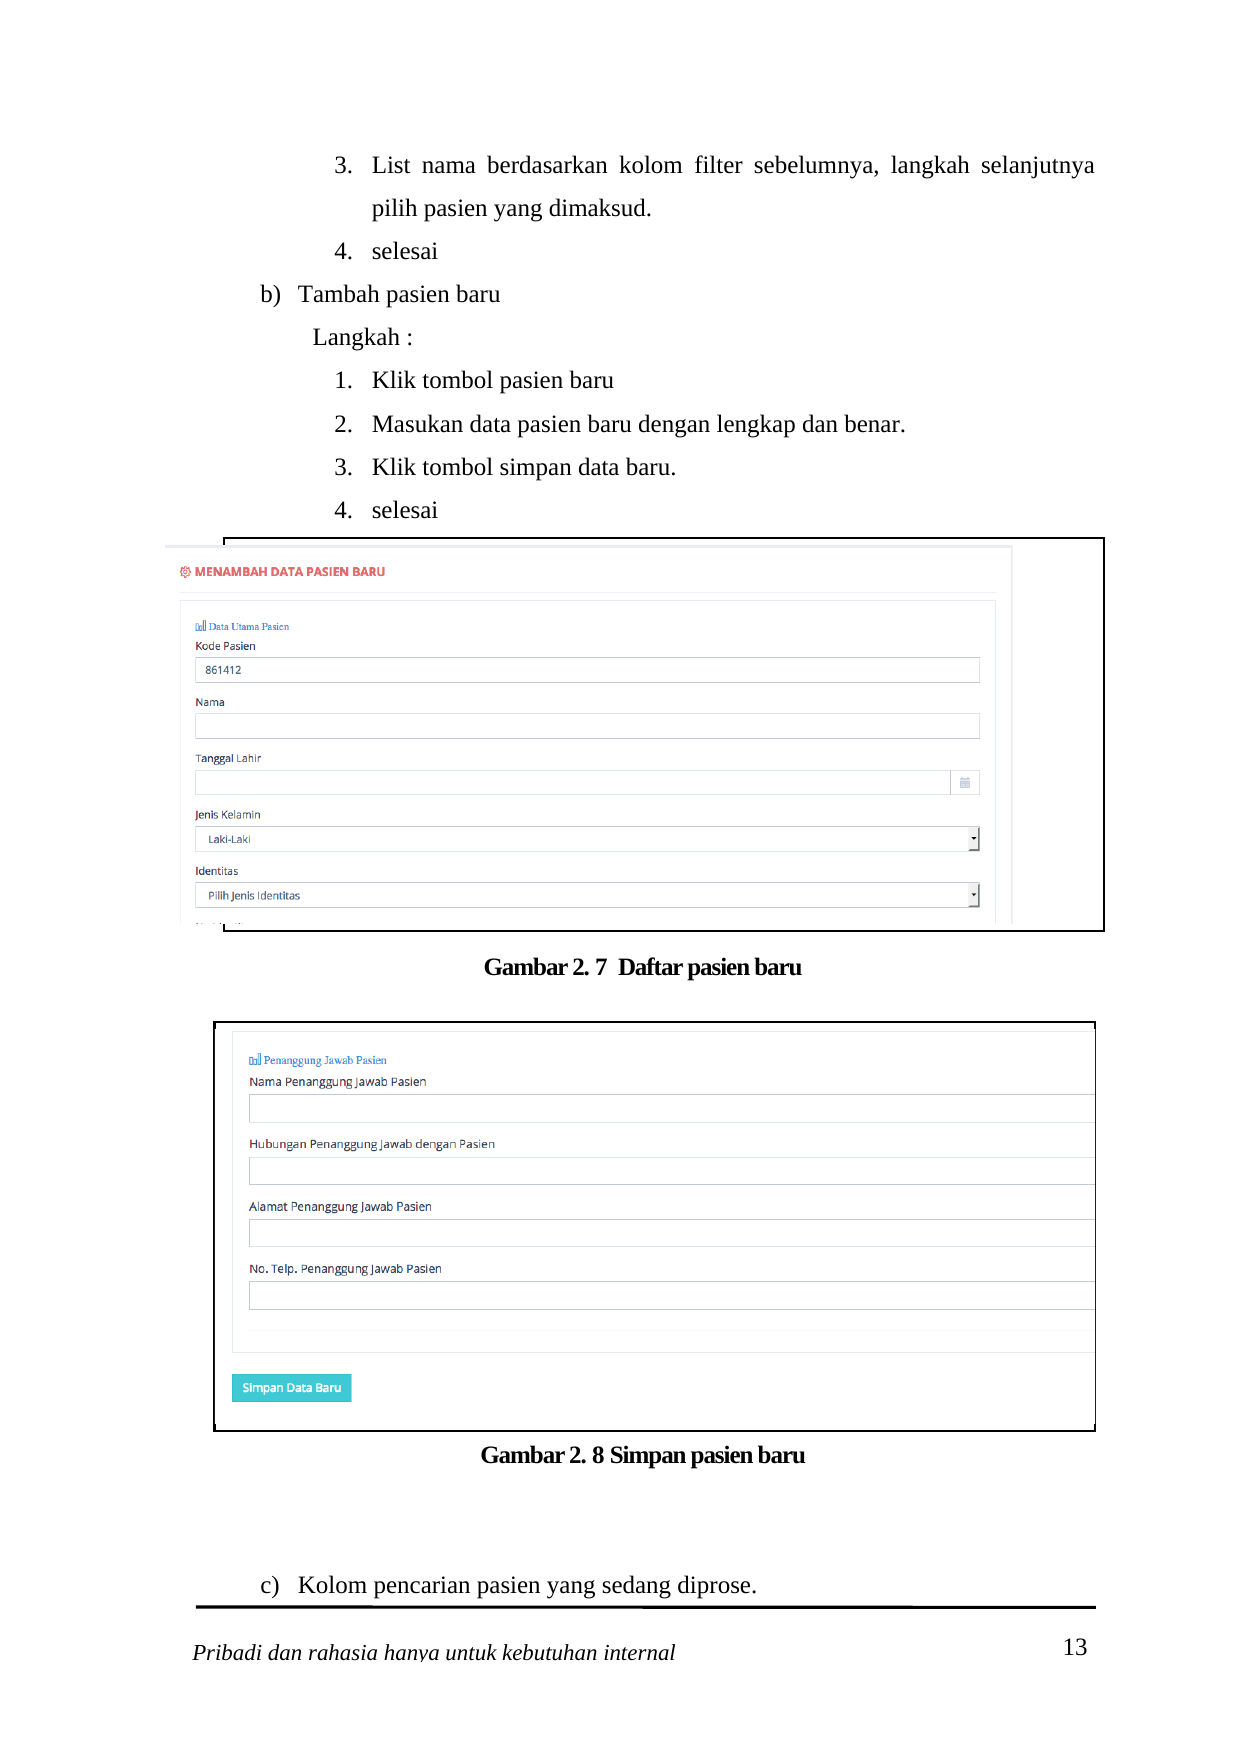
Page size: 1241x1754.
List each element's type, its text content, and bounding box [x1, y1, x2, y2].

list List nama berdasarkan kolom filter sebelumnya, langkah selanjutnya pilih pasien yang dimaksud. [334, 150, 1096, 222]
picture [165, 545, 1013, 924]
picture [214, 1029, 1096, 1424]
list Langkah : [312, 322, 1096, 351]
list Kolom pencarian pasien yang sedang diprose. [260, 1570, 1096, 1599]
list Masukan data pasien baru dengan lengkap dan benar. [334, 409, 1096, 437]
list Klik tombol simpan data baru. [334, 452, 1096, 481]
list Tambah pasien baru [260, 279, 1096, 308]
list selesai [334, 236, 1096, 265]
list Klik tombol pasien baru [334, 366, 1096, 394]
list selesai [334, 495, 1096, 524]
